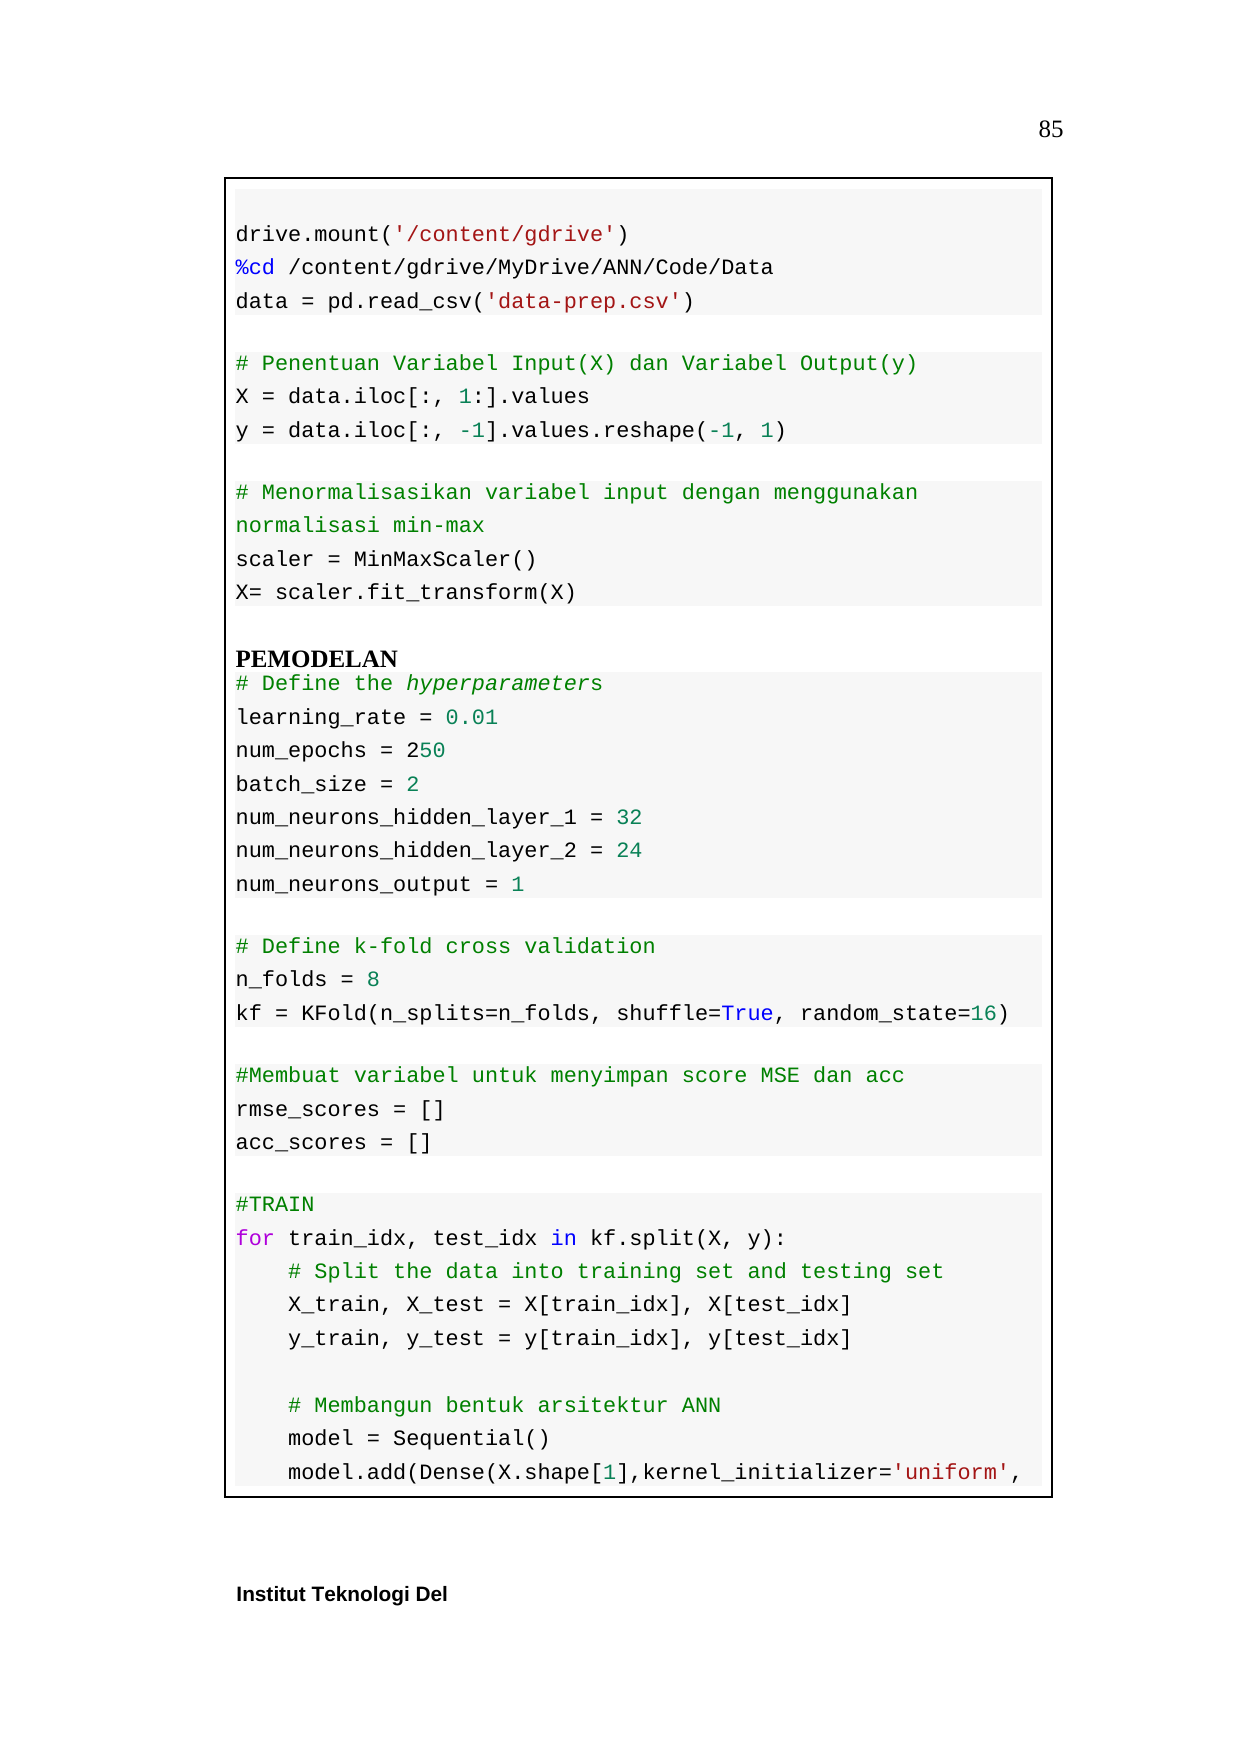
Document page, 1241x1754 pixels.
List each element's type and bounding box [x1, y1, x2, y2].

table_header [226, 179, 1051, 1496]
